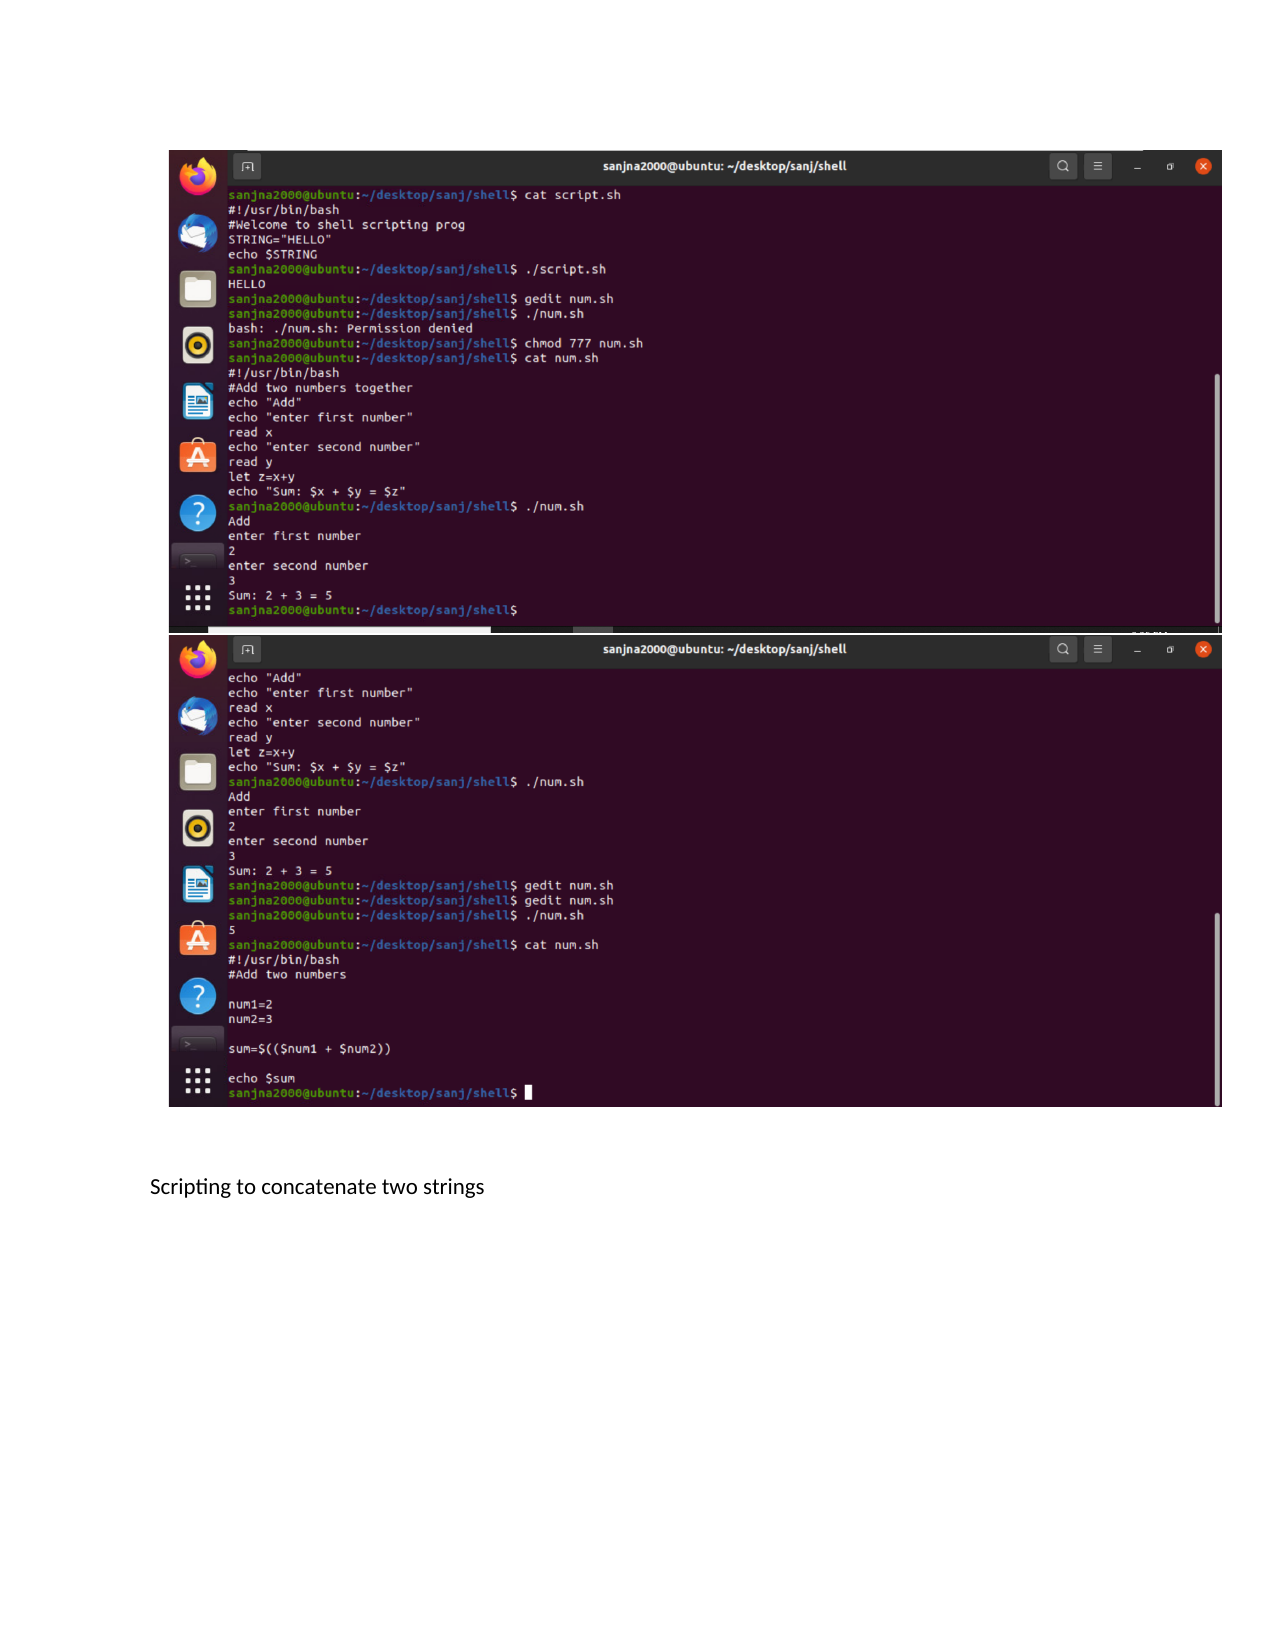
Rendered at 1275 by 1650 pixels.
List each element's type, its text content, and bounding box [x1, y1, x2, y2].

text Scripting to concatenate two strings [150, 1172, 1125, 1200]
